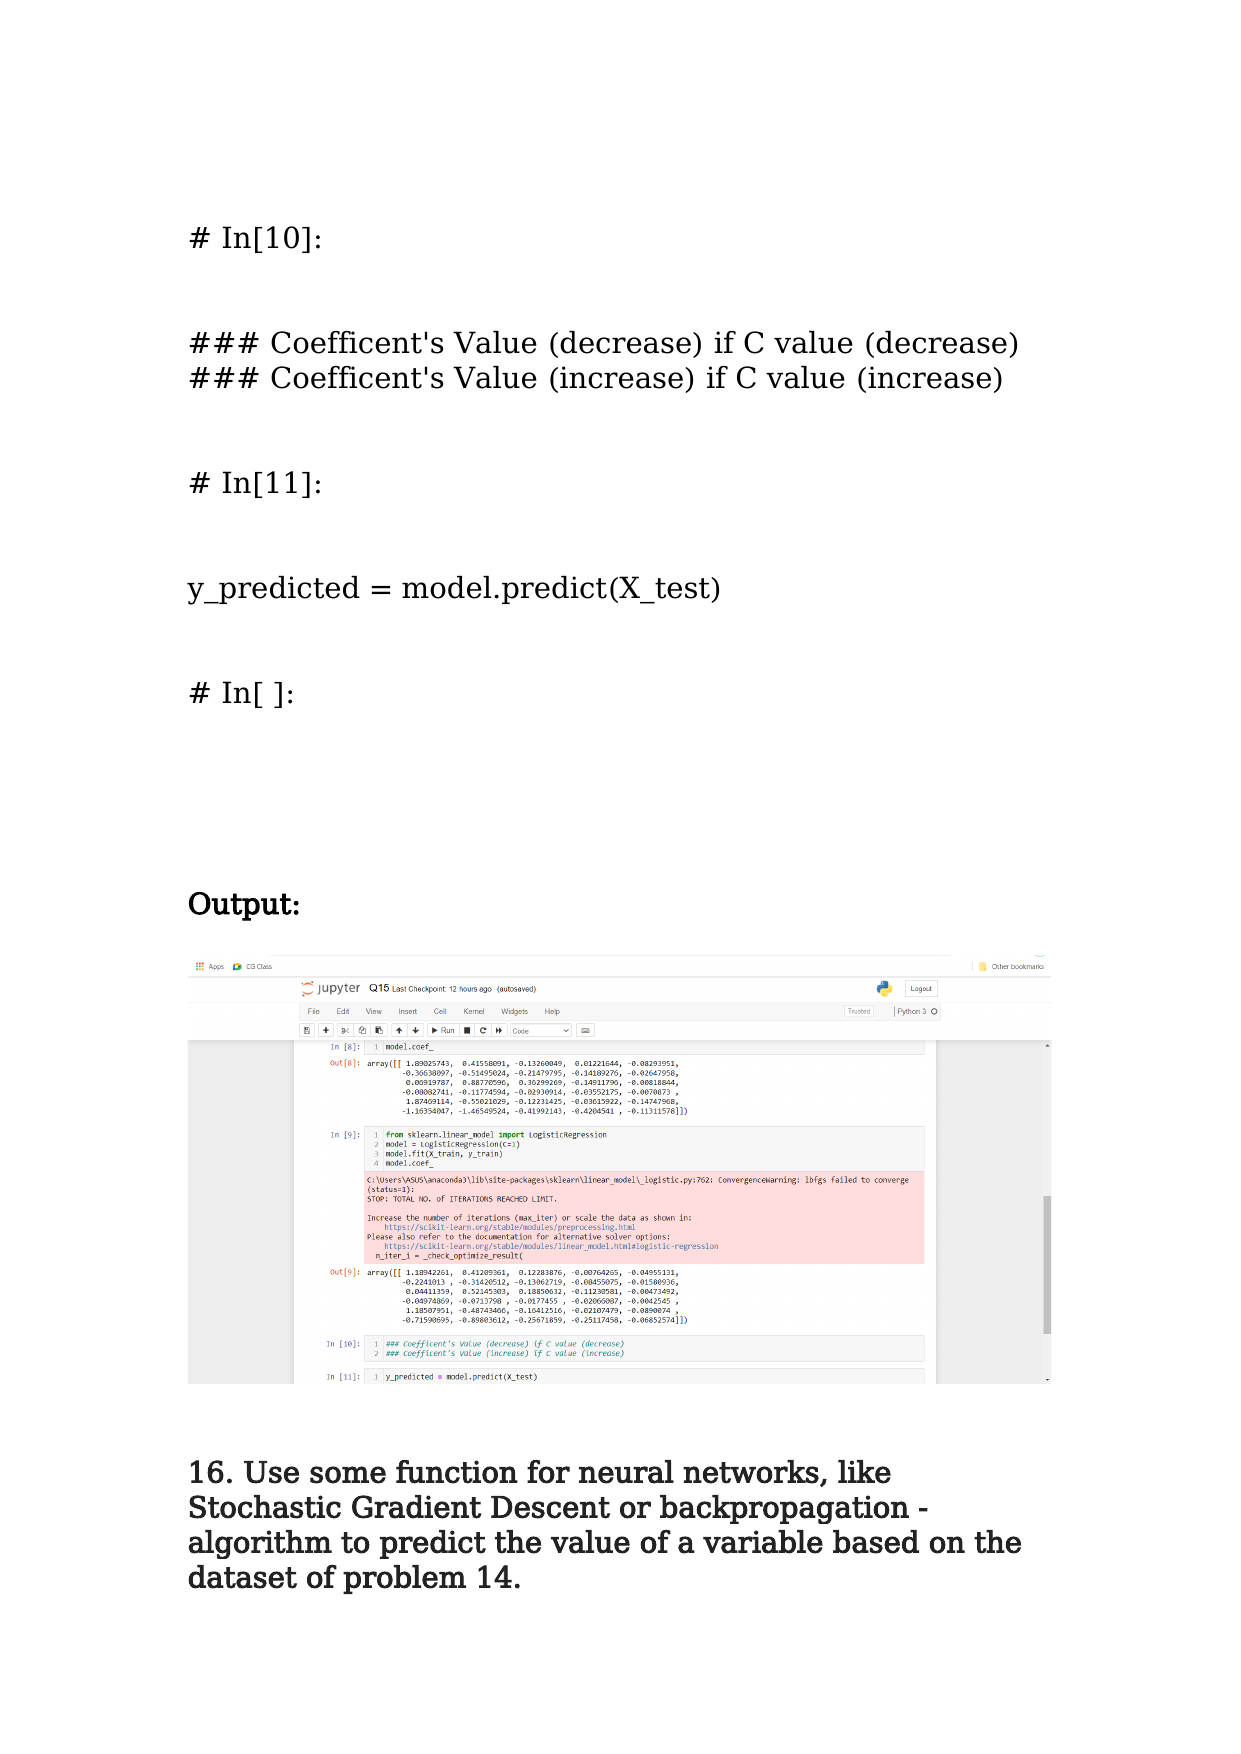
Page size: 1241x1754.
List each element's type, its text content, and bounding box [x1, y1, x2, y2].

text # In[11]: [187, 465, 1053, 500]
text Output: [187, 885, 1053, 920]
text # In[ ]: [187, 675, 1053, 710]
text y_predicted = model.predict(X_test) [187, 570, 1053, 605]
list Use some function for neural networks, like Stochastic Gradient Descent or backpropagation - algorithm to predict the value of a variable based on the dataset of problem 14. [187, 1453, 1053, 1593]
text ### Coefficent's Value (decrease) if C value (decrease) [187, 325, 1053, 360]
text # In[10]: [187, 220, 1053, 255]
text ### Coefficent's Value (increase) if C value (increase) [187, 360, 1053, 395]
picture [187, 955, 1052, 1384]
